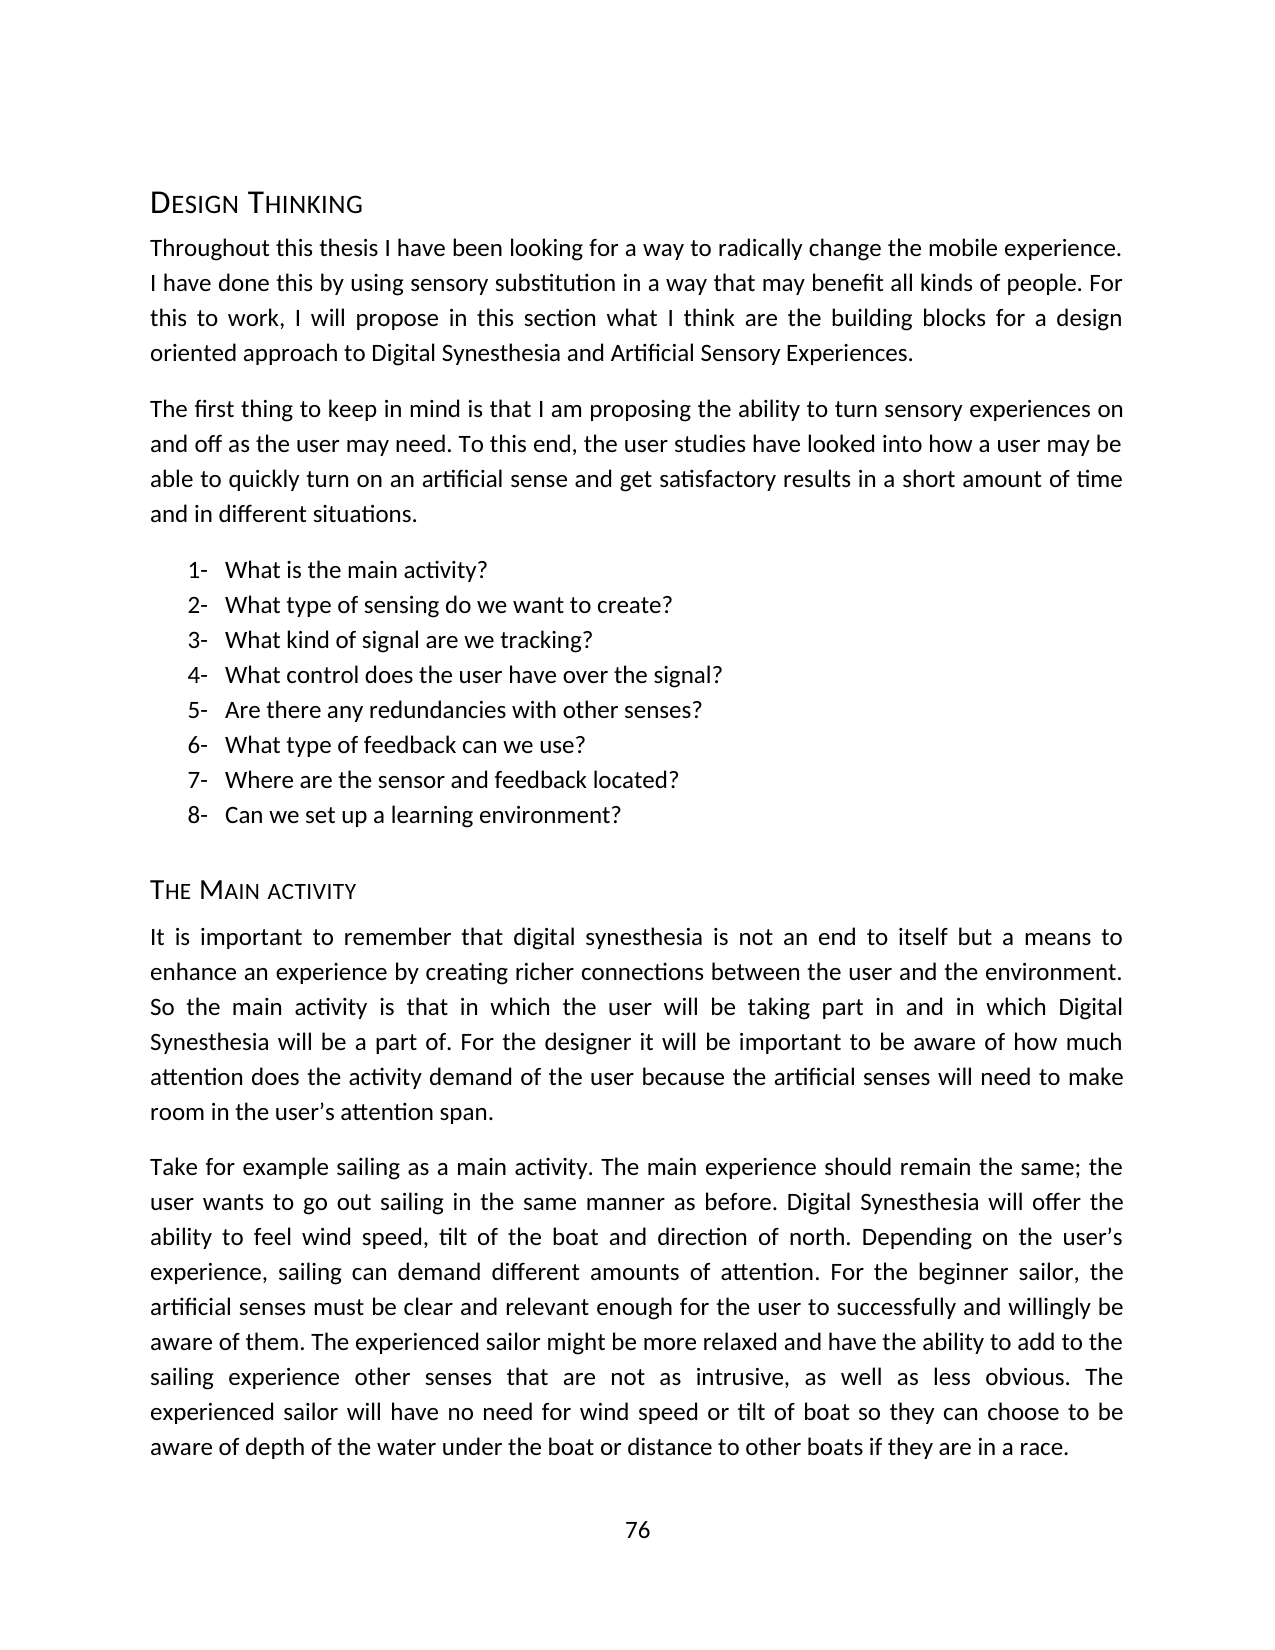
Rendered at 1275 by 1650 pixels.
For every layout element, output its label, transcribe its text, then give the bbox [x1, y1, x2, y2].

text The first thing to keep in mind is that I am proposing the ability to turn sensory experiences on and off as the user may need. To this end, the user studies have looked into how a user may be able to quickly turn on an artificial sense and get satisfactory results in a short amount of time and in different situations. [150, 393, 1125, 528]
text Take for example sailing as a main activity. The main experience should remain the same; the user wants to go out sailing in the same manner as before. Digital Synesthesia will offer the ability to feel wind speed, tilt of the boat and direction of north. Depending on the user’s experience, sailing can demand different amounts of attention. For the beginner sailor, the artificial senses must be clear and relevant enough for the user to successfully and willingly be aware of them. The experienced sailor might be more relaxed and have the ability to add to the sailing experience other senses that are not as intrusive, as well as less obvious. The experienced sailor will have no need for wind speed or tilt of boat so they can choose to be aware of depth of the water under the boat or distance to other boats if they are in a race. [150, 1151, 1125, 1462]
list Where are the sensor and feedback located? [187, 764, 1125, 794]
list What kind of signal are we tracking? [187, 624, 1125, 654]
list What type of feedback can we use? [187, 729, 1125, 759]
list What control does the user have over the signal? [187, 659, 1125, 689]
text Throughout this thesis I have been looking for a way to radically change the mobile experience. I have done this by using sensory substitution in a way that may benefit all kinds of people. For this to work, I will propose in this section what I think are the building blocks for a design oriented approach to Digital Synesthesia and Artificial Sensory Experiences. [150, 232, 1125, 368]
subtitle The Main activity [150, 871, 1125, 907]
subtitle Design Thinking [150, 181, 1125, 222]
text It is important to remember that digital synesthesia is not an end to itself but a means to enhance an experience by creating richer connections between the user and the environment. So the main activity is that in which the user will be taking part in and in which Digital Synesthesia will be a part of. For the designer it will be important to be aware of how much attention does the activity demand of the user because the artificial senses will need to make room in the user’s attention span. [150, 921, 1125, 1126]
list Are there any redundancies with other senses? [187, 694, 1125, 724]
list What type of sensing do we want to create? [187, 589, 1125, 619]
list What is the main activity? [187, 554, 1125, 584]
list Can we set up a learning environment? [187, 799, 1125, 829]
